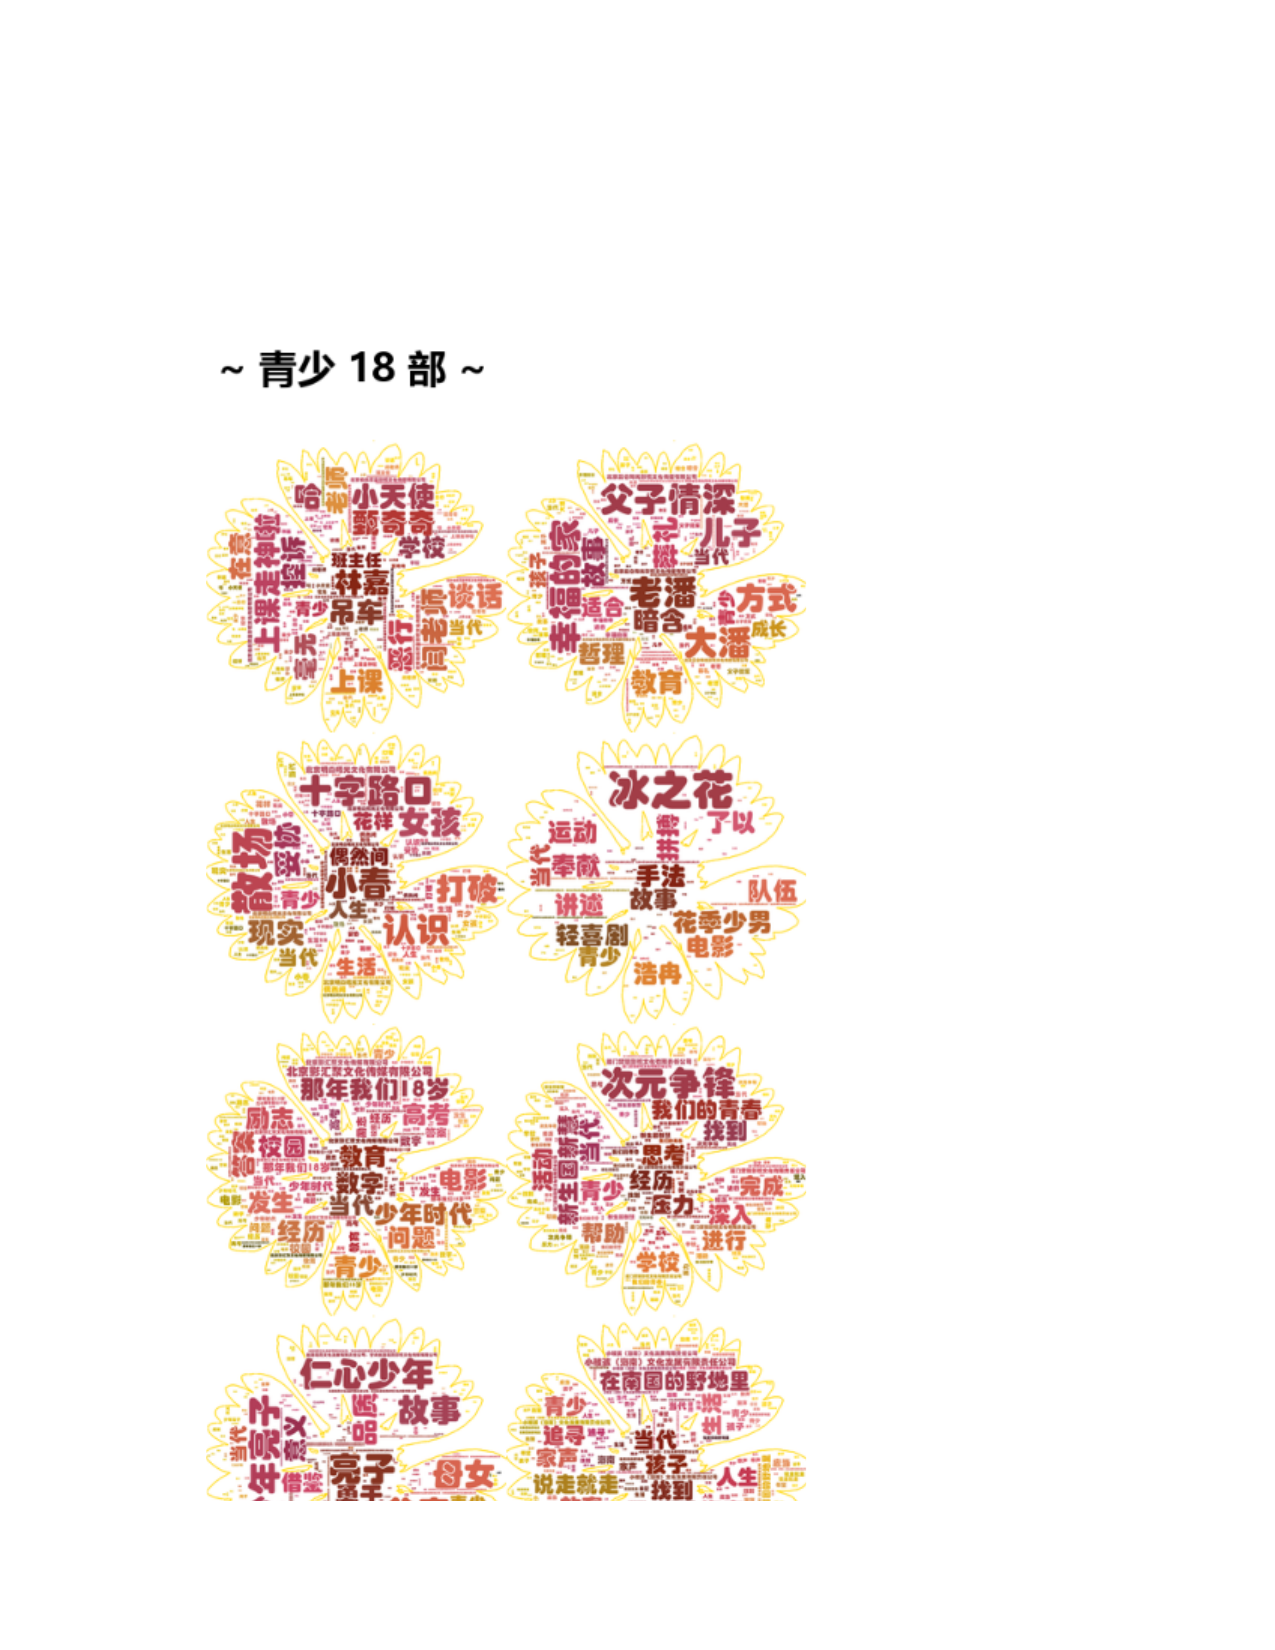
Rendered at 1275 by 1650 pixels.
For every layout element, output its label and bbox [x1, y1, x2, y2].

picture [206, 150, 807, 1501]
